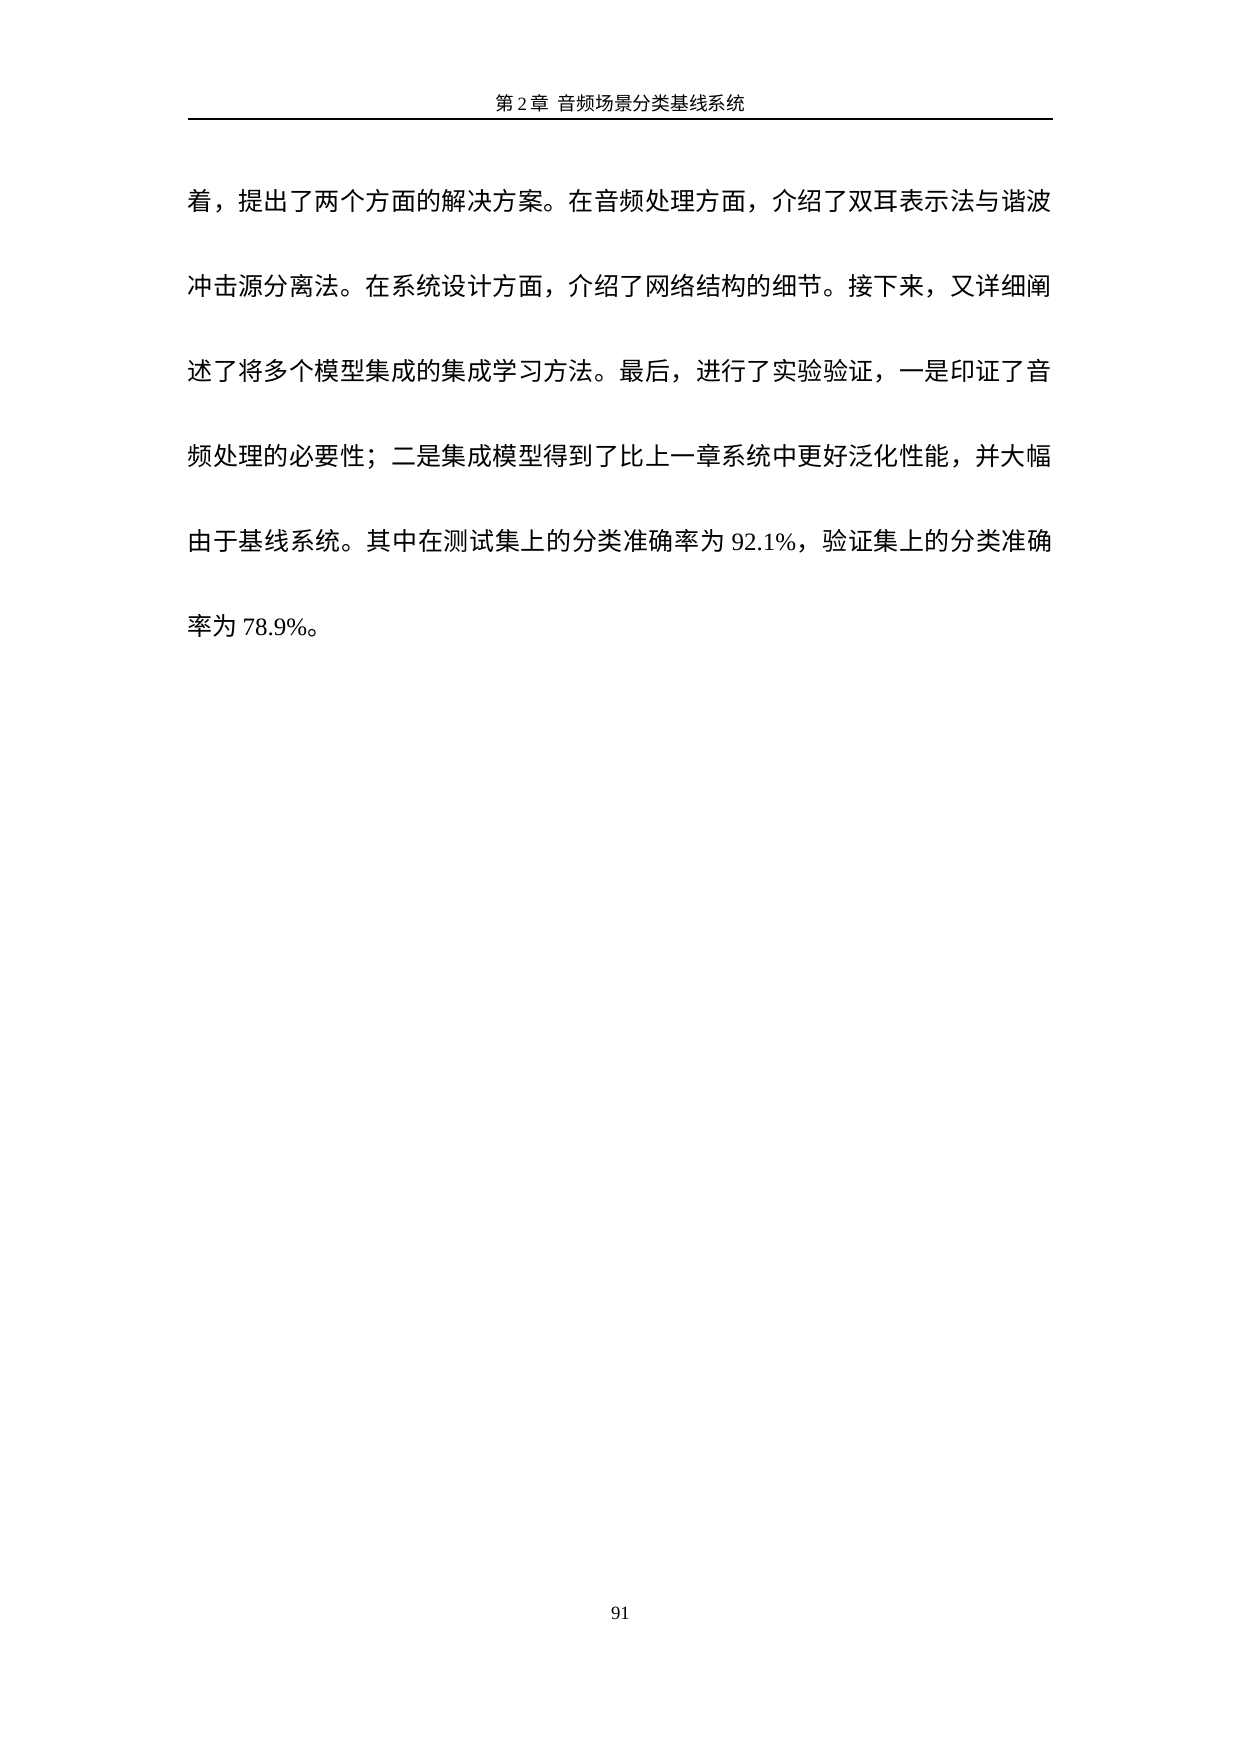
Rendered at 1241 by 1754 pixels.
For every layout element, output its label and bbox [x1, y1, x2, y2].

text [187, 166, 1053, 658]
